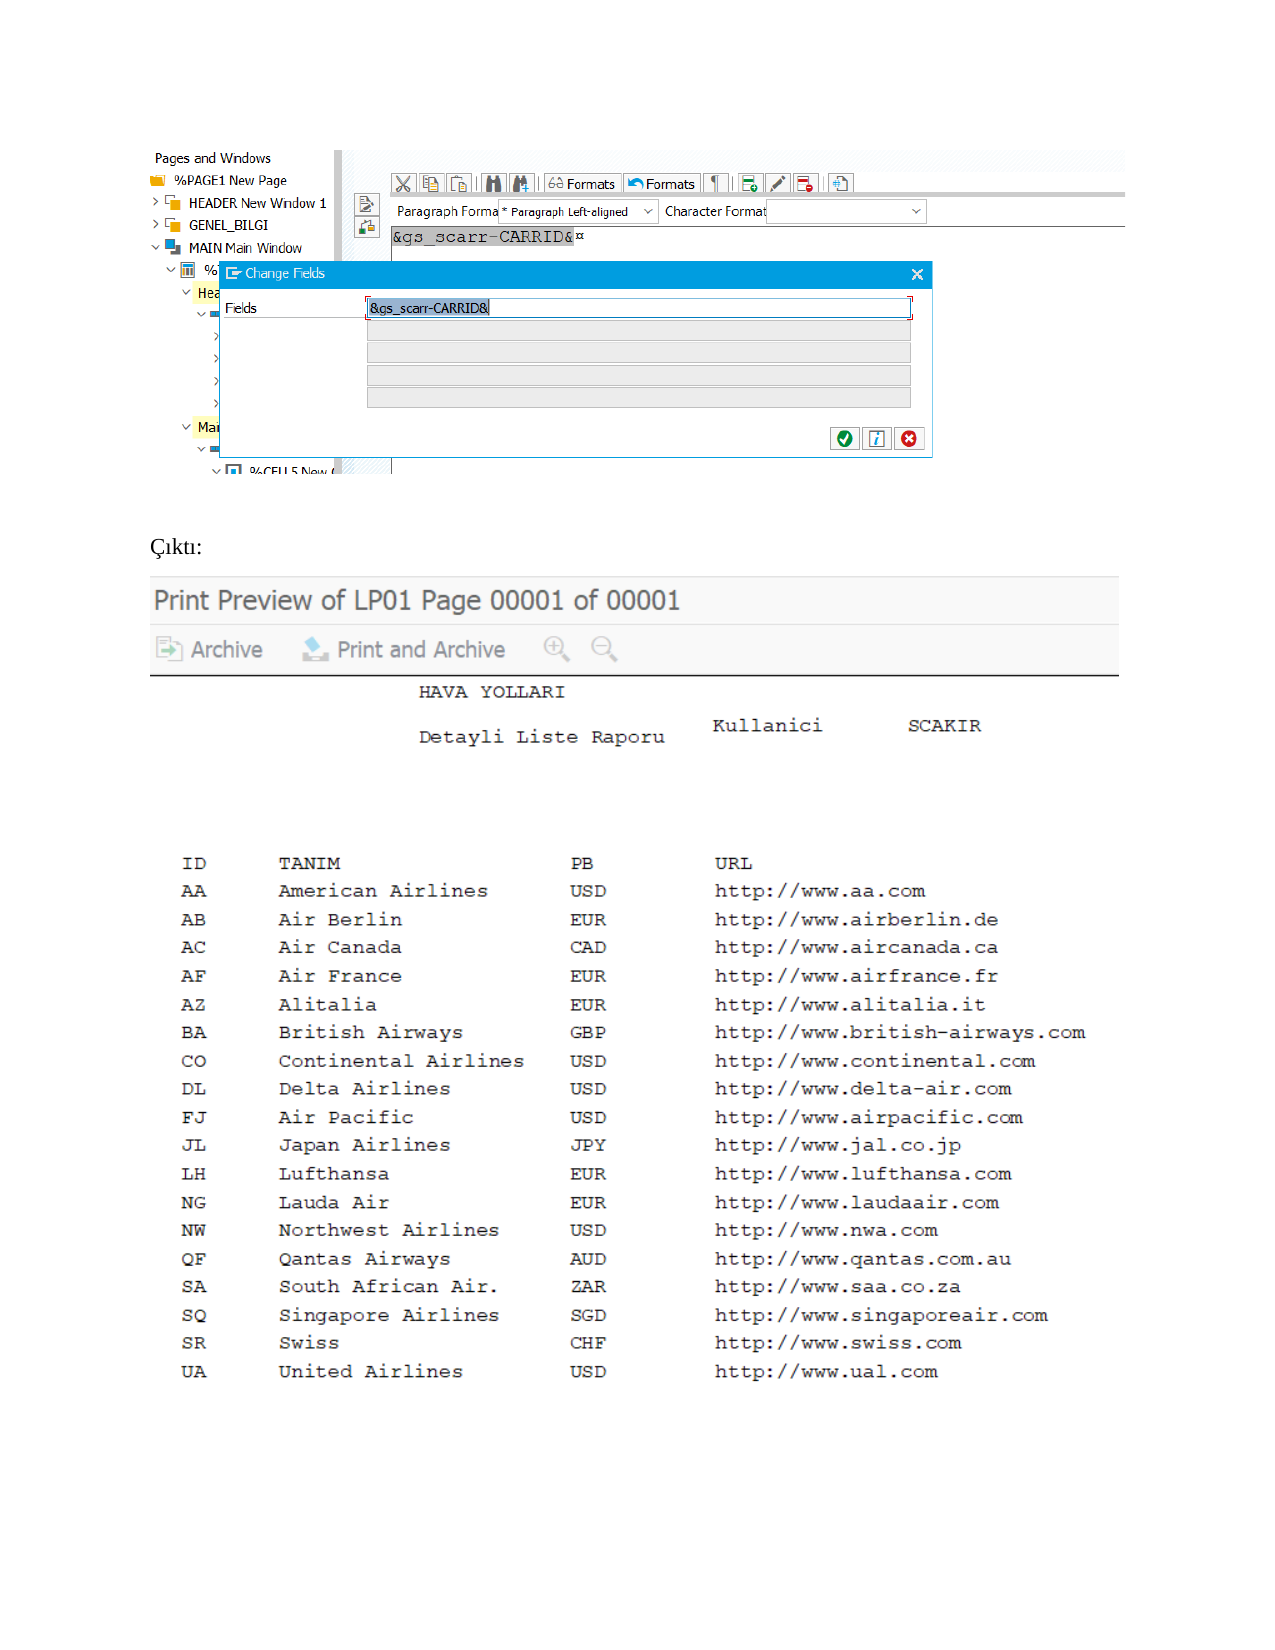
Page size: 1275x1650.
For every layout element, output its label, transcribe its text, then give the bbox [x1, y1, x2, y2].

picture [150, 150, 1125, 474]
picture [150, 576, 1119, 1440]
text Çıktı: [150, 533, 1125, 559]
